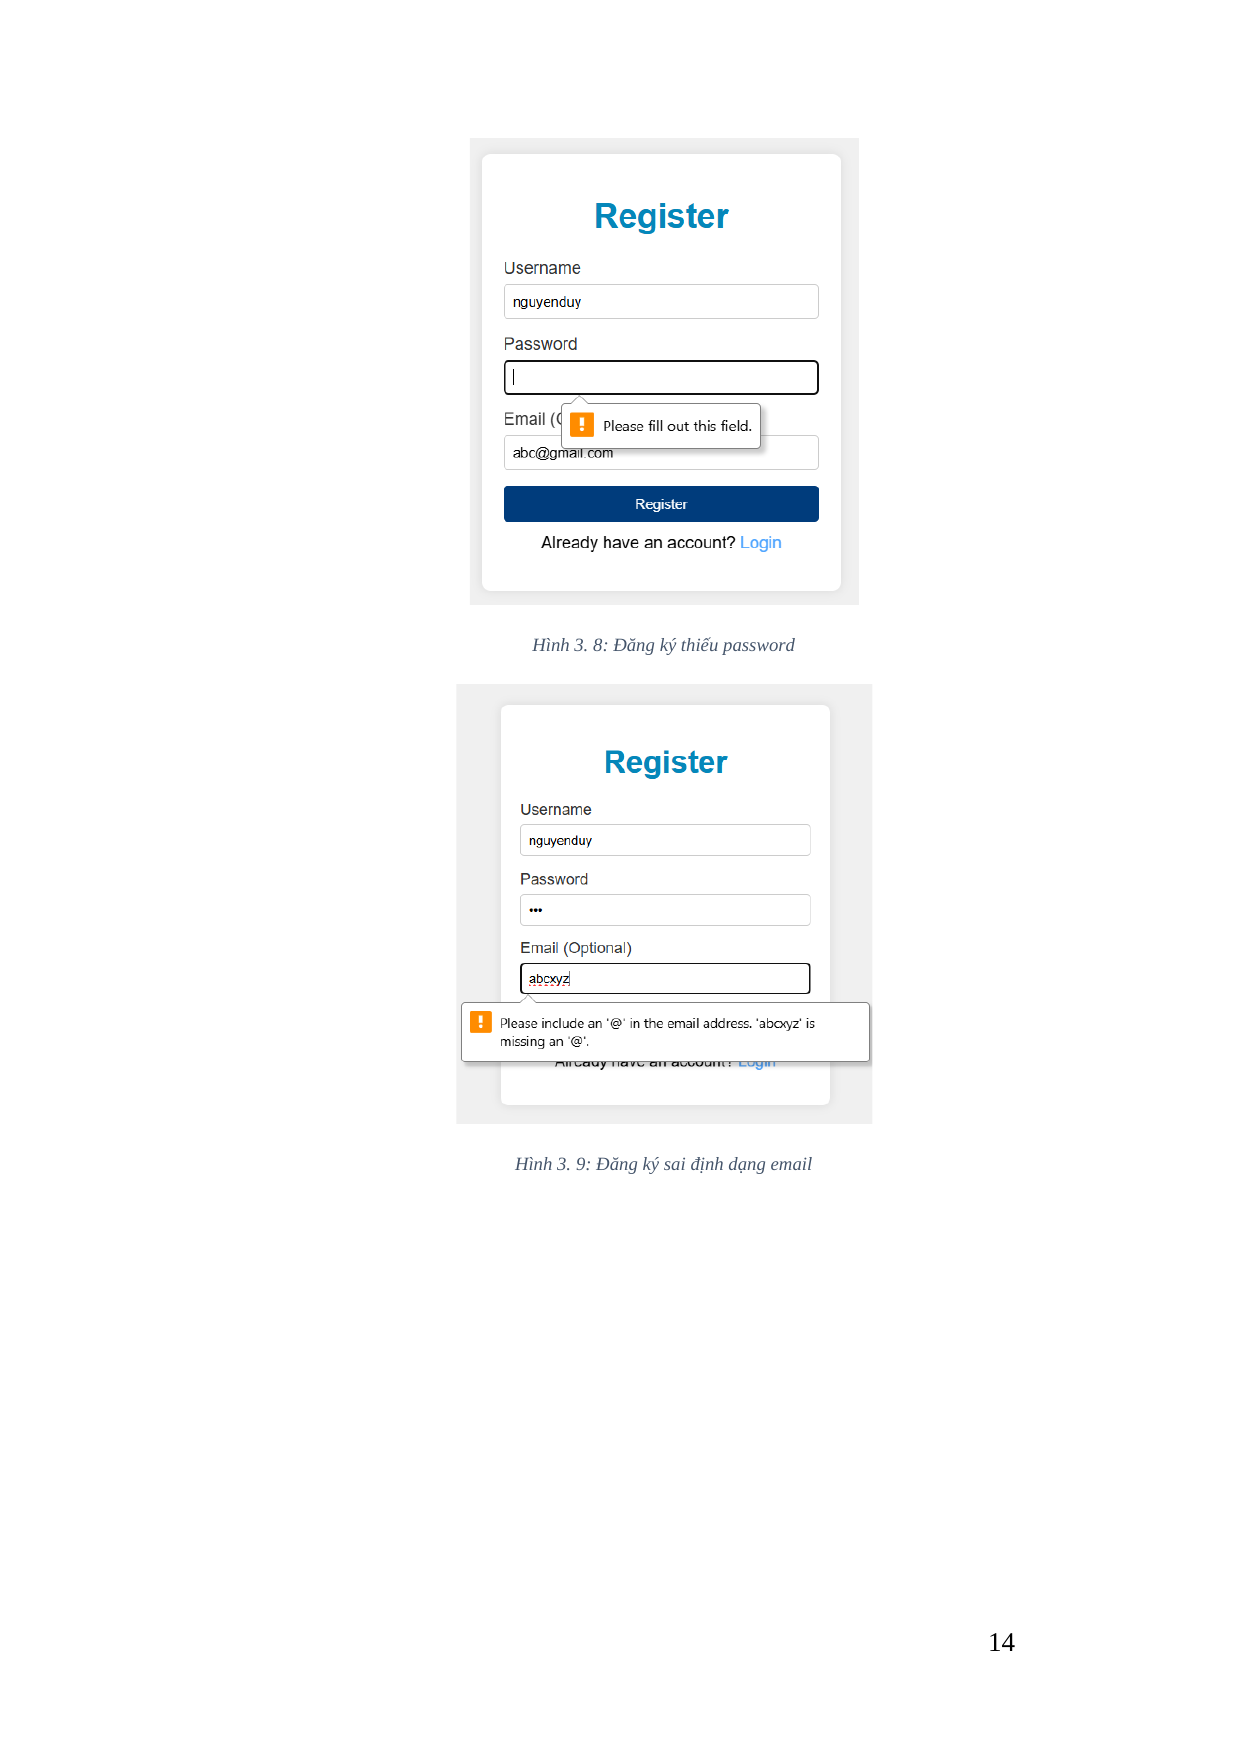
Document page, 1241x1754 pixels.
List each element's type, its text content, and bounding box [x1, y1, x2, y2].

picture [469, 138, 859, 605]
text Hình 3. 9: Đăng ký sai định dạng email [177, 1153, 1152, 1175]
text Hình 3. 8: Đăng ký thiếu password [177, 634, 1152, 656]
picture [456, 684, 873, 1124]
